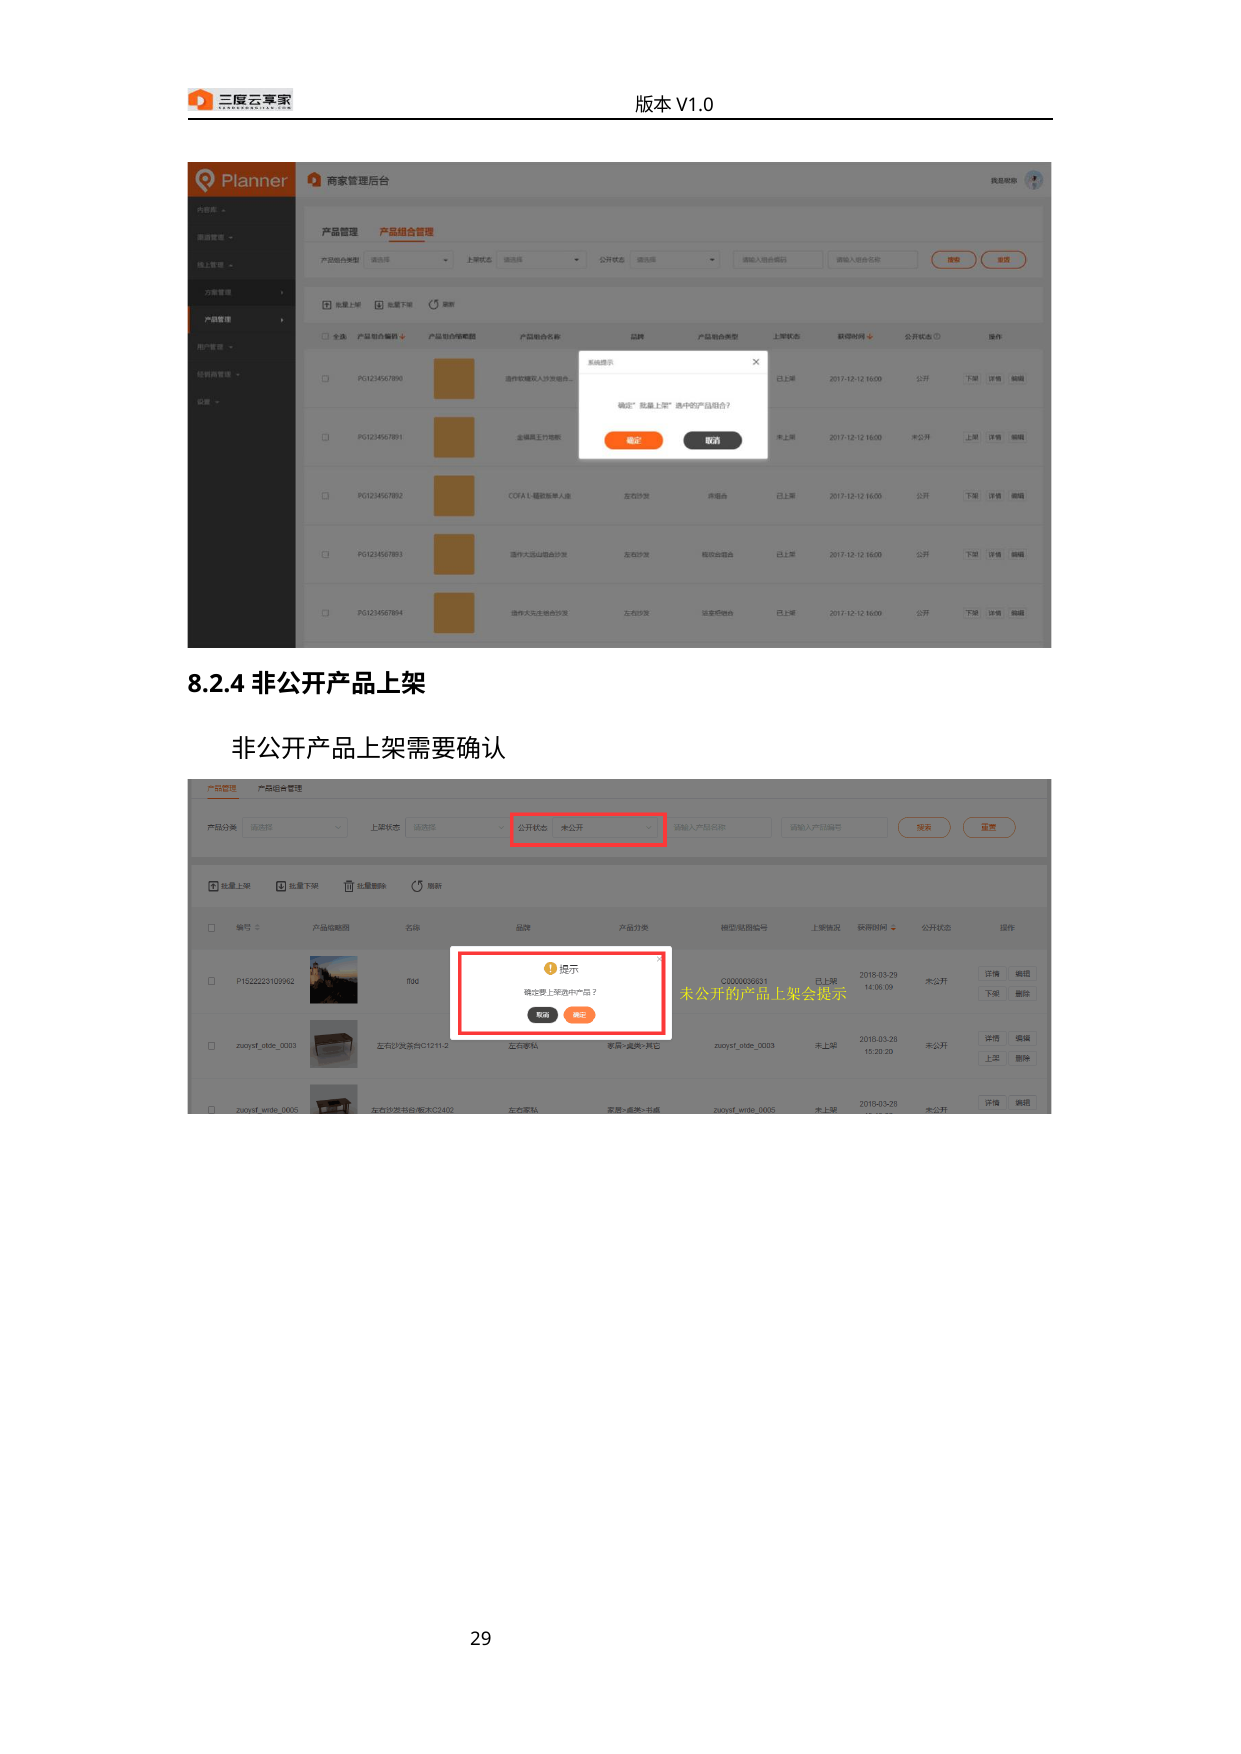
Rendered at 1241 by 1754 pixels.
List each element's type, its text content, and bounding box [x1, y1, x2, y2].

picture [187, 88, 294, 111]
picture [187, 162, 1052, 648]
subtitle 8.2.4 非公开产品上架 [187, 649, 1053, 714]
picture [187, 779, 1052, 1114]
text 非公开产品上架需要确认 [187, 714, 1053, 779]
